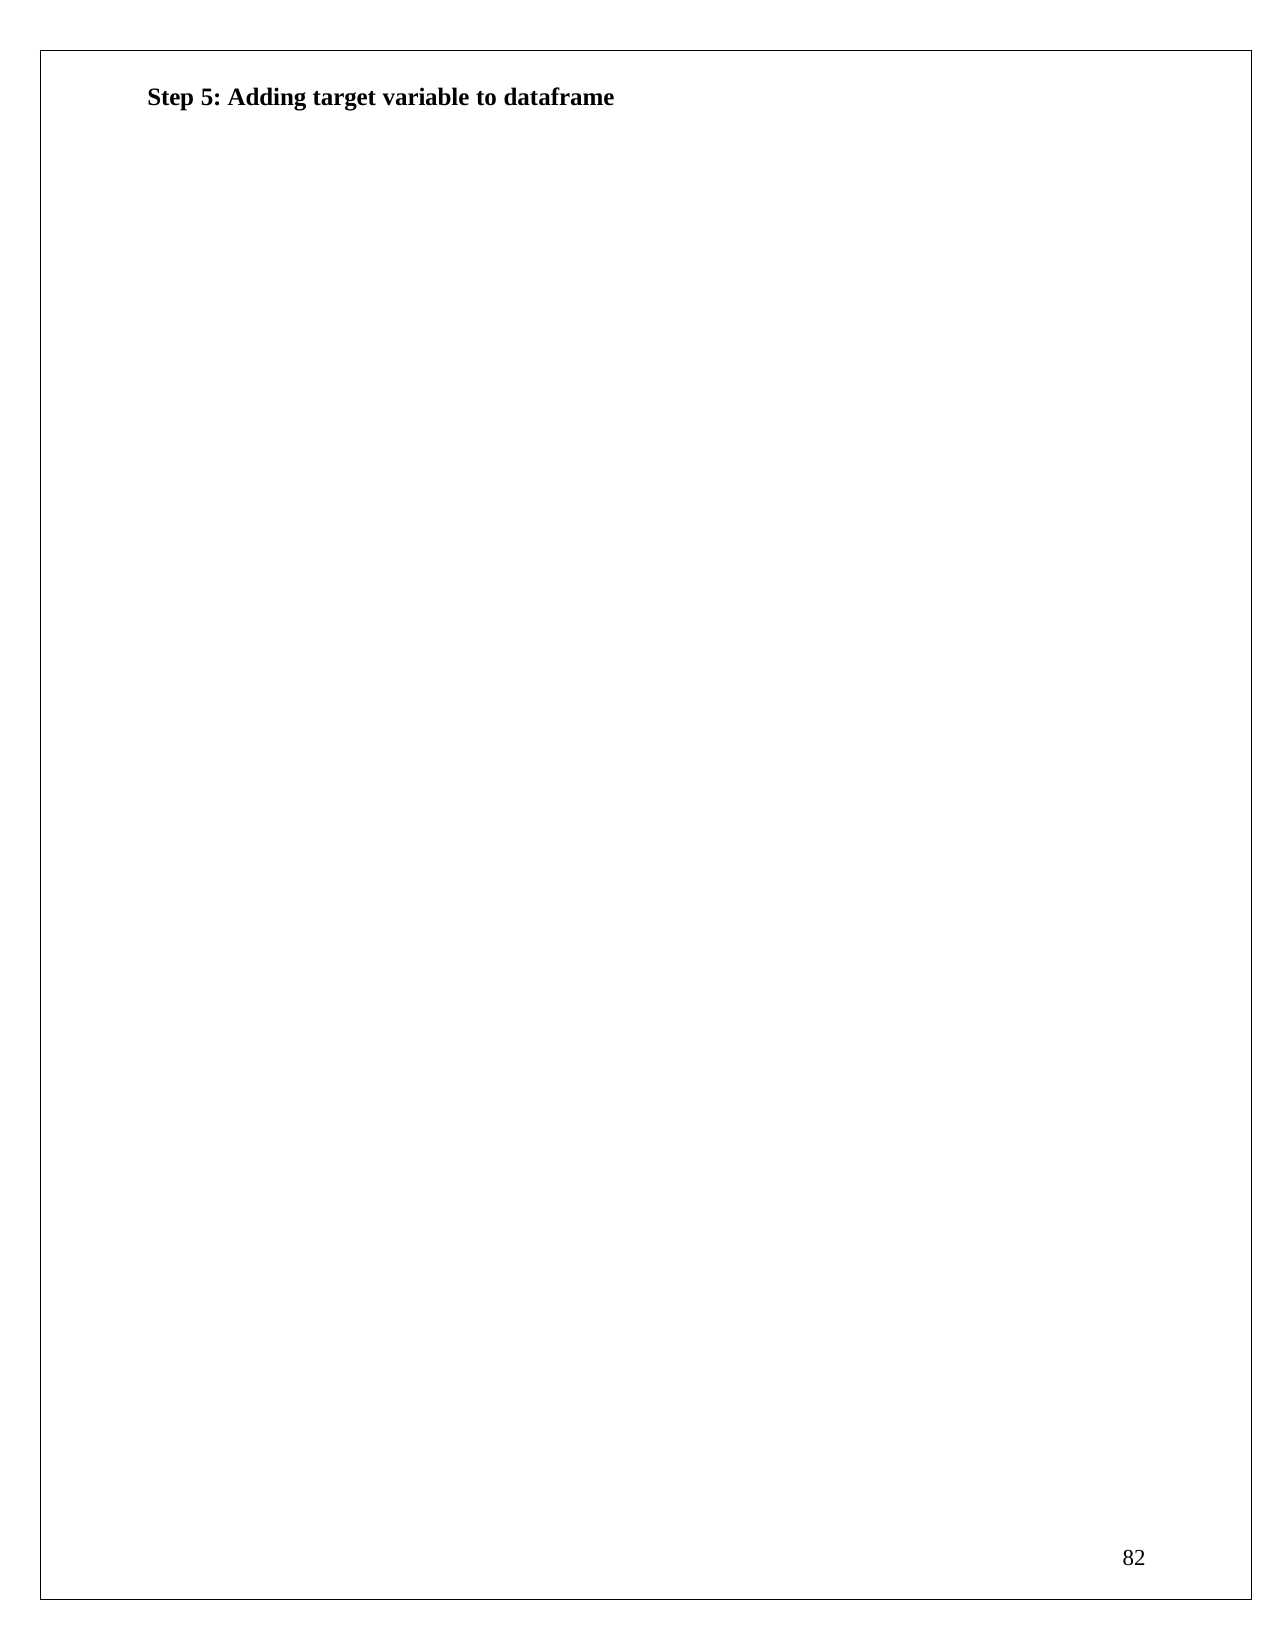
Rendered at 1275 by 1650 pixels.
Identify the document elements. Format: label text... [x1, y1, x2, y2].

subtitle Step 5: Adding target variable to dataframe [147, 85, 1251, 110]
